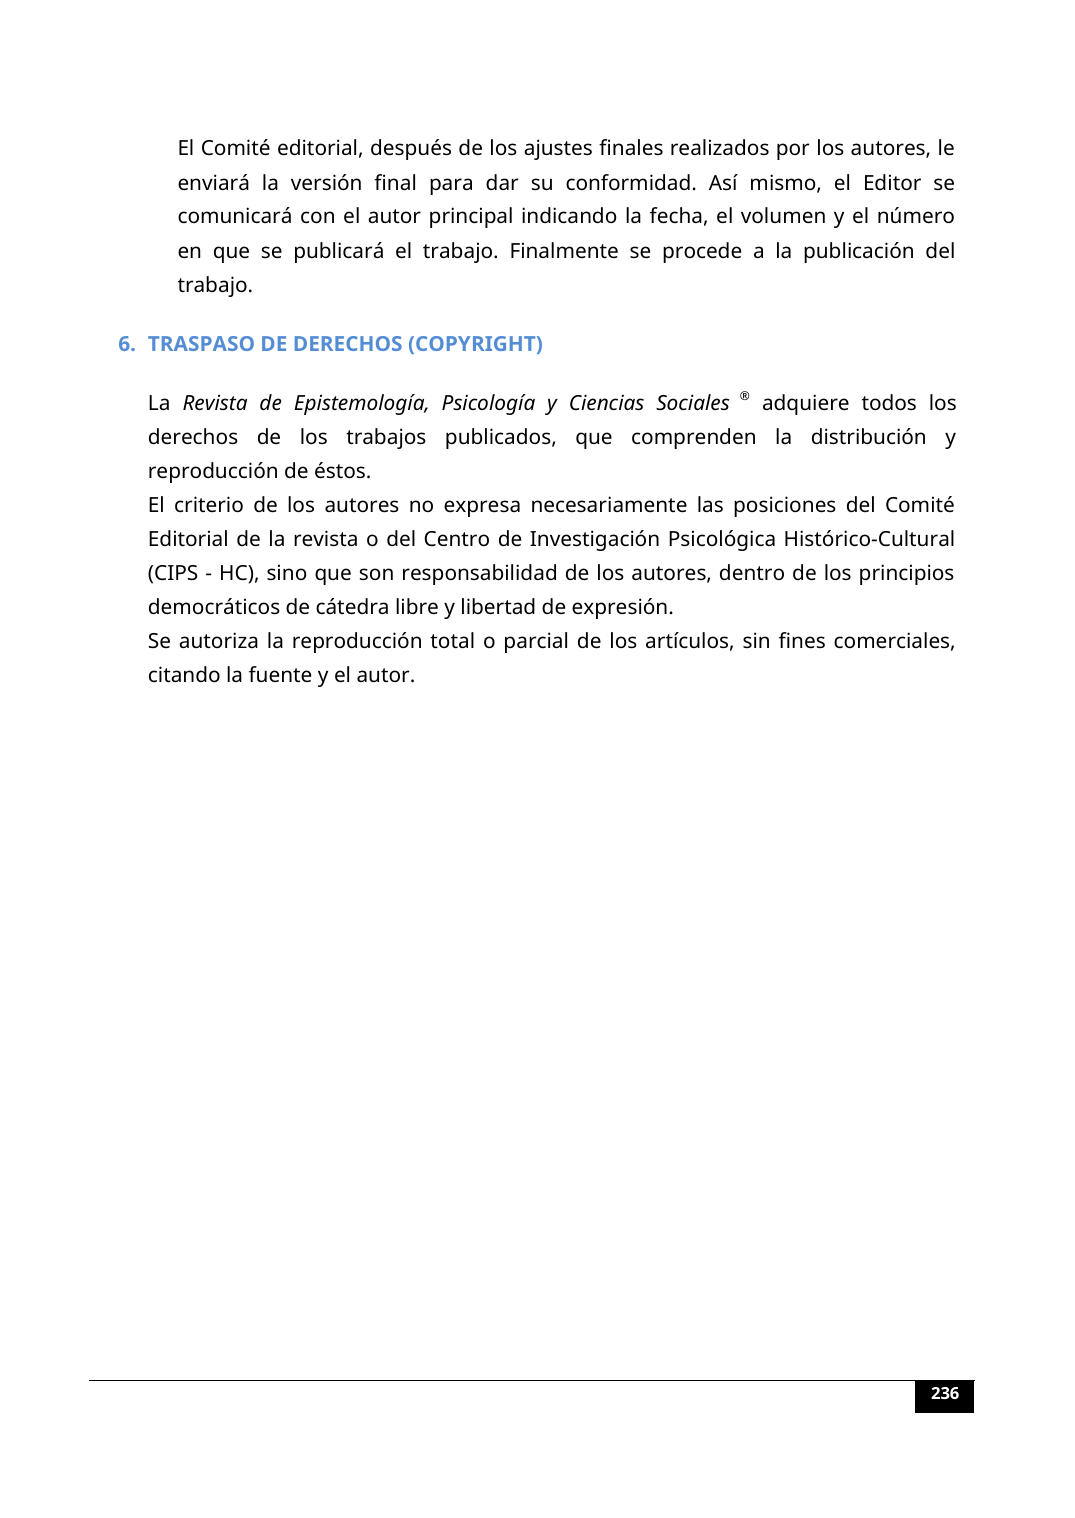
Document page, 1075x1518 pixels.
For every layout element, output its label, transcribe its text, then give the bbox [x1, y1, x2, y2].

text La Revista de Epistemología, Psicología y Ciencias Sociales ® adquiere todos los derechos de los trabajos publicados, que comprenden la distribución y reproducción de éstos. [148, 388, 957, 484]
list TRASPASO DE DERECHOS (COPYRIGHT) [118, 329, 957, 357]
text El Comité editorial, después de los ajustes finales realizados por los autores, le enviará la versión final para dar su conformidad. Así mismo, el Editor se comunicará con el autor principal indicando la fecha, el volumen y el número en que se publicará el trabajo. Finalmente se procede a la publicación del trabajo. [177, 133, 957, 298]
text El criterio de los autores no expresa necesariamente las posiciones del Comité Editorial de la revista o del Centro de Investigación Psicológica Histórico-Cultural (CIPS - HC), sino que son responsabilidad de los autores, dentro de los principios democráticos de cátedra libre y libertad de expresión. [148, 490, 957, 621]
text Se autoriza la reproducción total o parcial de los artículos, sin fines comerciales, citando la fuente y el autor. [148, 626, 957, 689]
